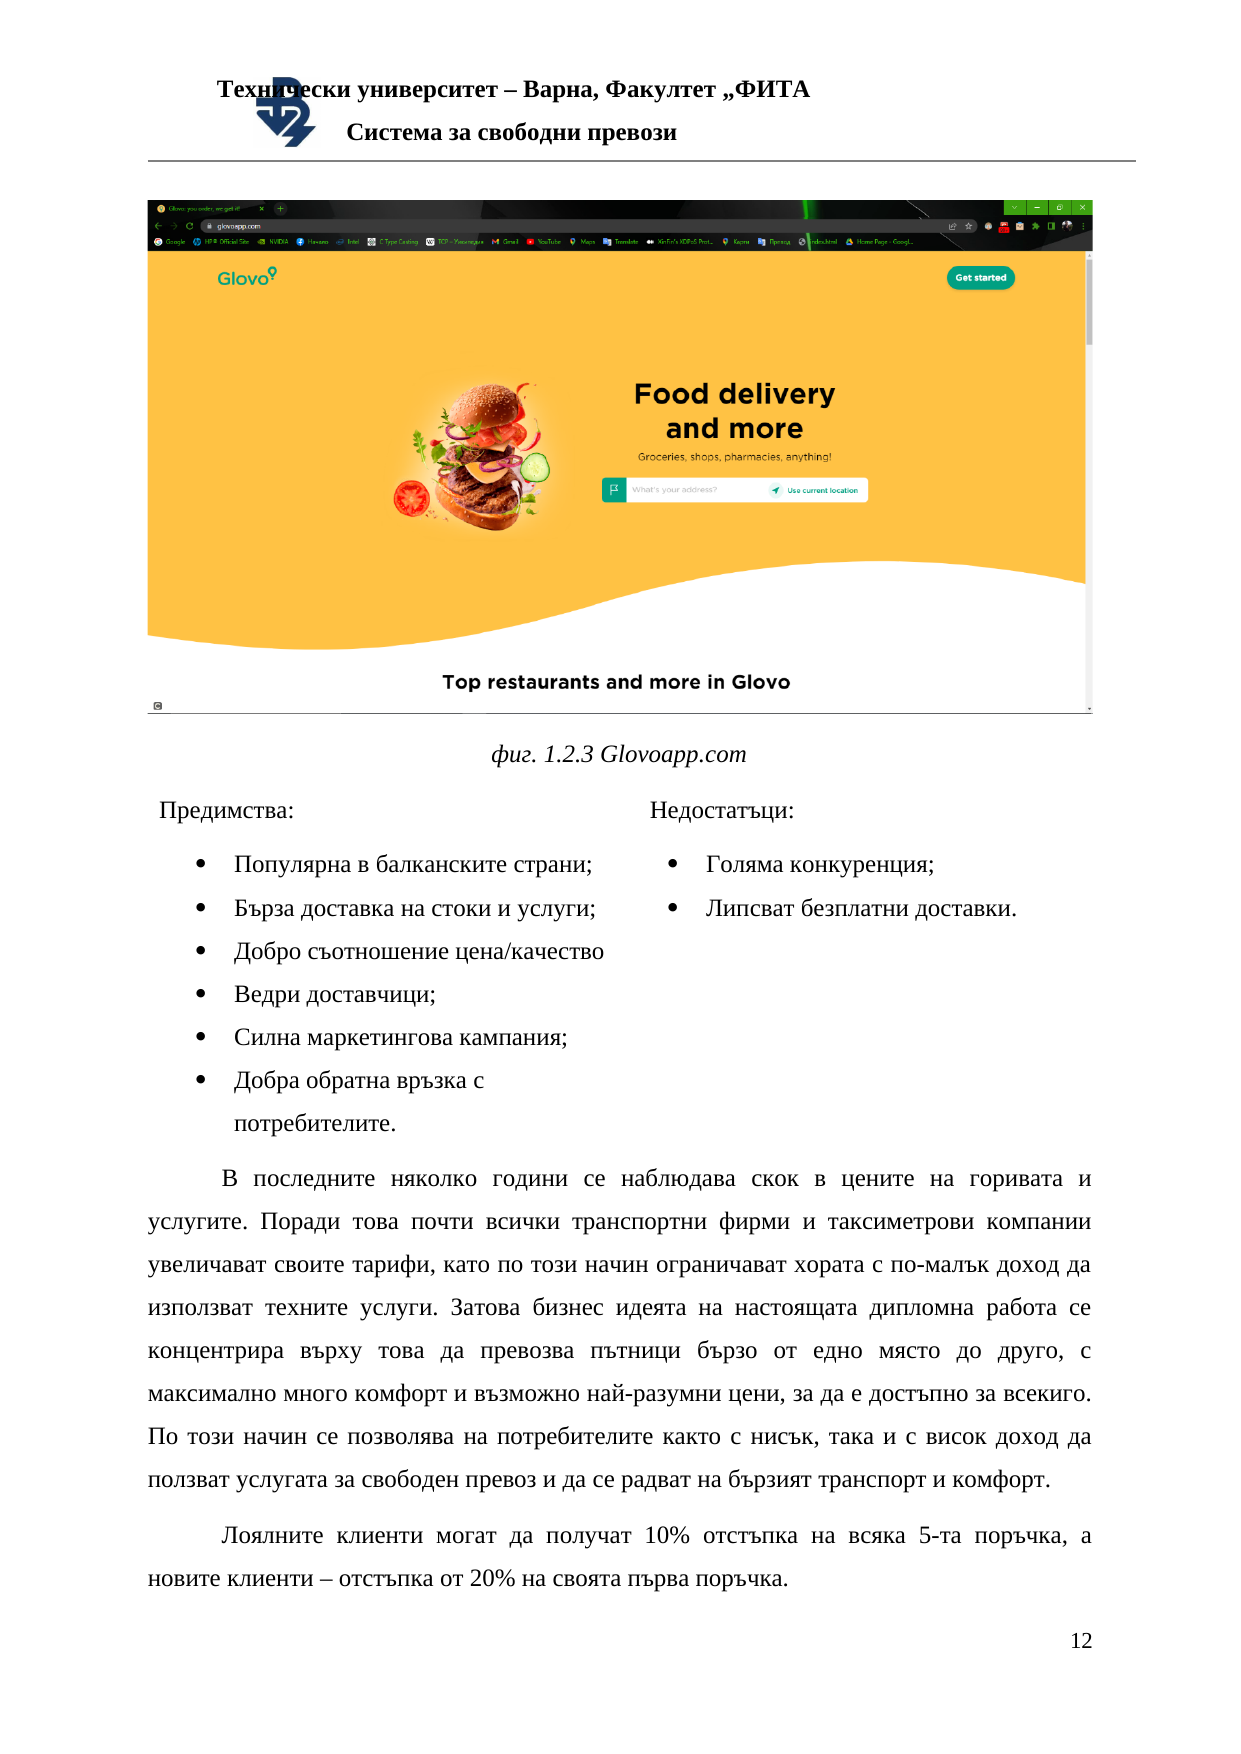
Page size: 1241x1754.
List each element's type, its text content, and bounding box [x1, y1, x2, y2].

table_header Предимства: [148, 795, 619, 849]
table_header Недостатъци: [620, 795, 1092, 849]
table_cell Голяма конкуренция; Липсват безплатни доставки. [620, 850, 1092, 1163]
picture [253, 77, 321, 148]
picture [147, 200, 1093, 714]
picture [315, 87, 321, 96]
table_cell Популярна в балканските страни; Бърза доставка на стоки и услуги; Добро съотношение цена/качество Ведри доставчици; Силна маркетингова кампания; Добра обратна връзка с потребителите. [148, 850, 619, 1163]
text Лоялните клиенти могат да получат 10% отстъпка на всяка 5-та поръчка, а новите клиенти – отстъпка от 20% на своята първа поръчка. [148, 1520, 1093, 1592]
text фиг. 1.2.3 Glovoapp.com [148, 739, 1093, 768]
text В последните няколко години се наблюдава скок в цените на горивата и услугите. Поради това почти всички транспортни фирми и таксиметрови компании увеличават своите тарифи, като по този начин ограничават хората с по-малък доход да използват техните услуги. Затова бизнес идеята на настоящата дипломна работа се концентрира върху това да превозва пътници бързо от едно място до друго, с максимално много комфорт и възможно най-разумни цени, за да е достъпно за всекиго. По този начин се позволява на потребителите както с нисък, така и с висок доход да ползват услугата за свободен превоз и да се радват на бързият транспорт и комфорт. [148, 1163, 1093, 1493]
